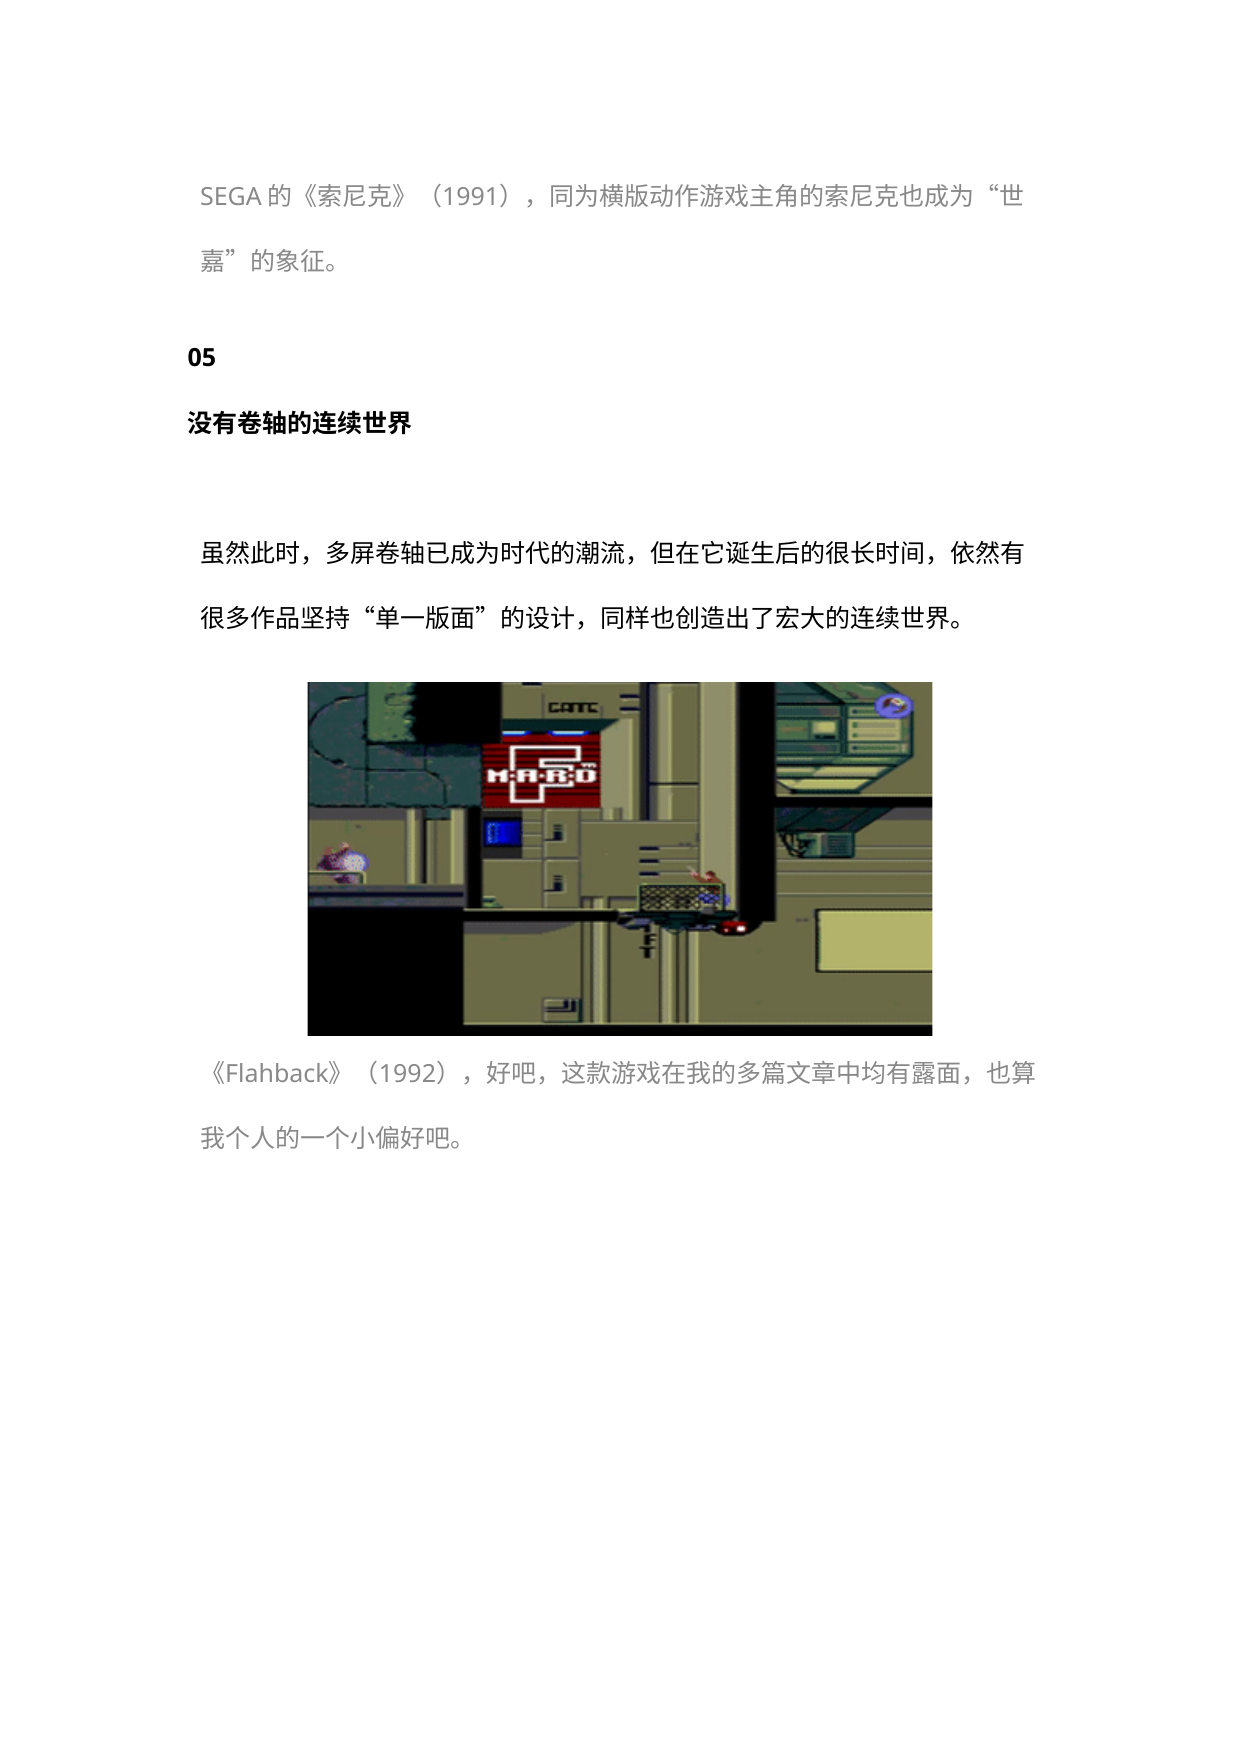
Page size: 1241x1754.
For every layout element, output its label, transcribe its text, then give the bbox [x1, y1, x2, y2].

text 《Flahback》（1992），好吧，这款游戏在我的多篇文章中均有露面，也算我个人的一个小偏好吧。 [200, 1039, 1040, 1169]
picture [307, 682, 933, 1036]
text 05 [187, 324, 1053, 389]
text SEGA的《索尼克》（1991），同为横版动作游戏主角的索尼克也成为“世嘉”的象征。 [200, 162, 1040, 292]
text 没有卷轴的连续世界 [187, 389, 1053, 454]
text 虽然此时，多屏卷轴已成为时代的潮流，但在它诞生后的很长时间，依然有很多作品坚持“单一版面”的设计，同样也创造出了宏大的连续世界。 [200, 519, 1040, 649]
